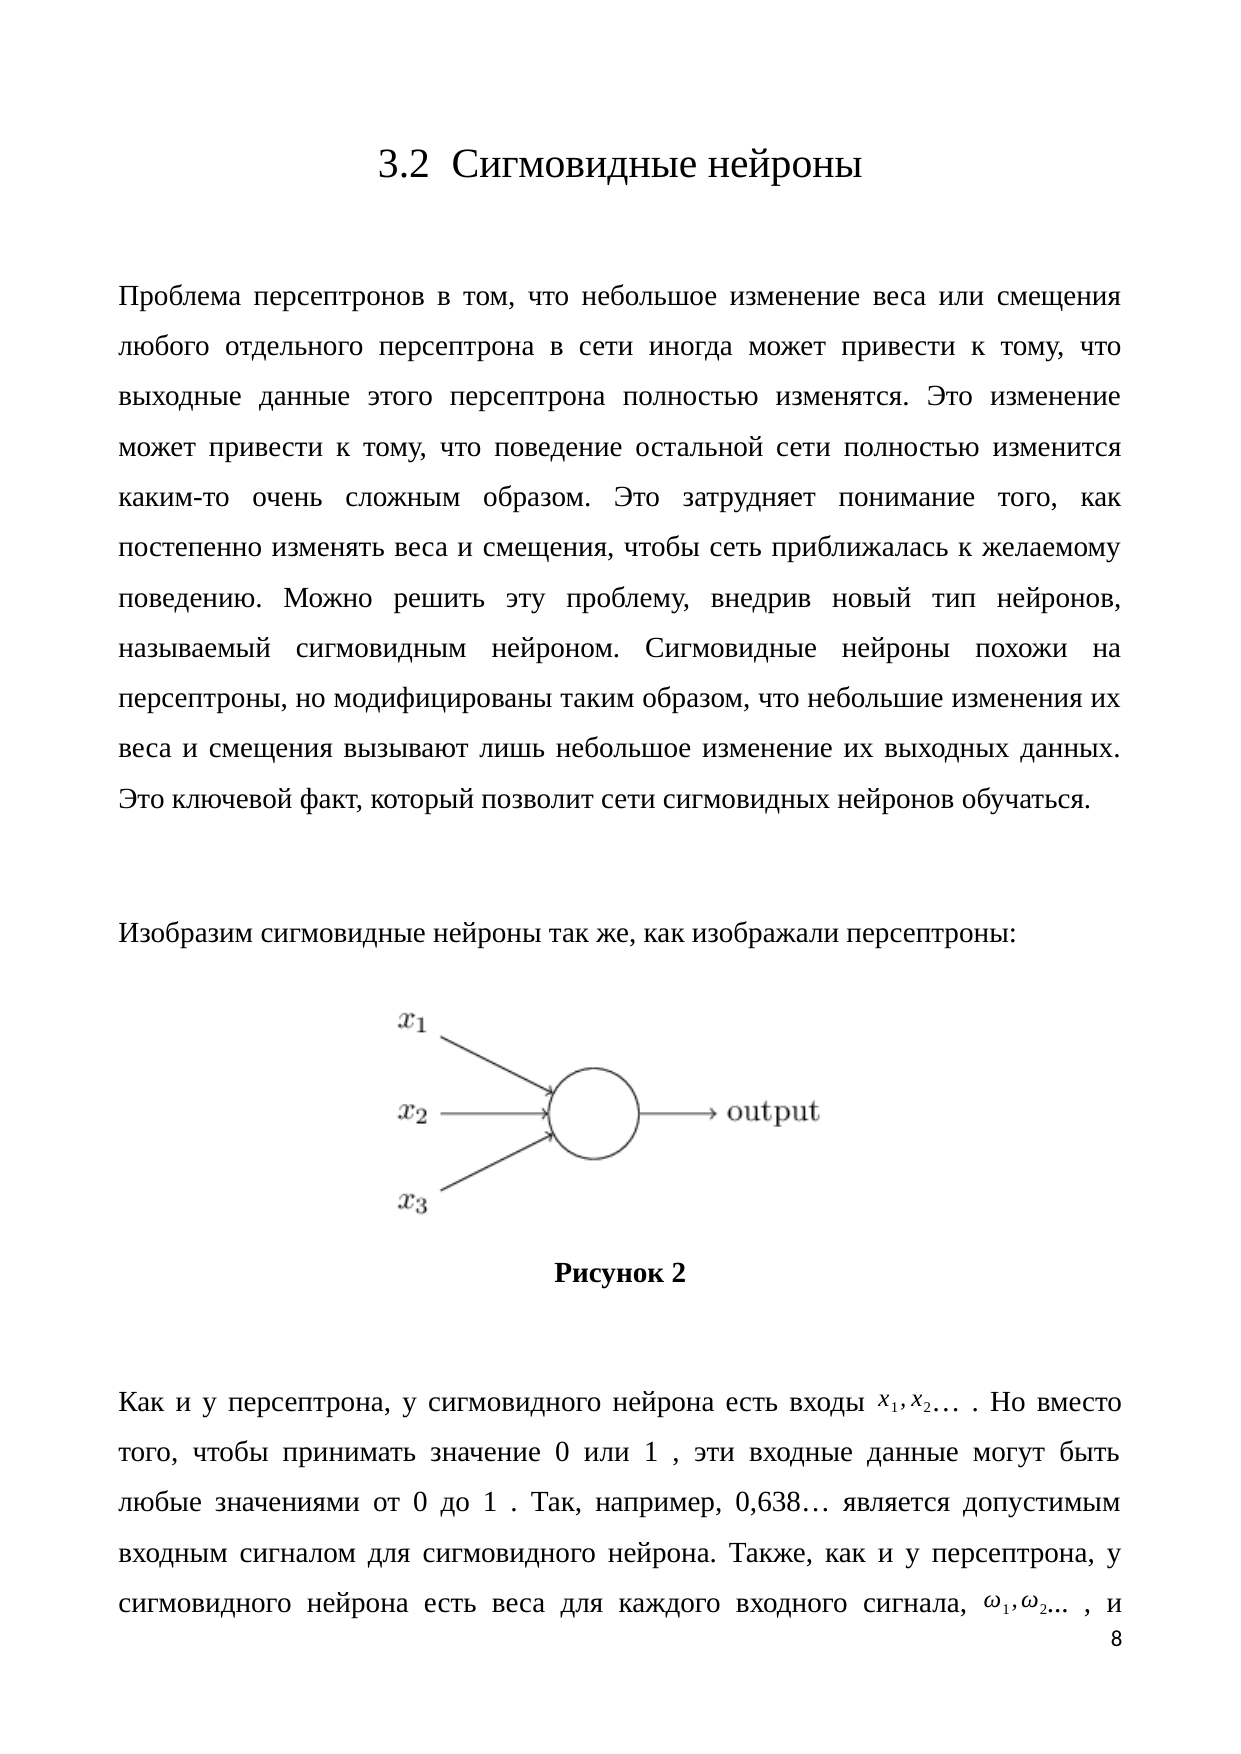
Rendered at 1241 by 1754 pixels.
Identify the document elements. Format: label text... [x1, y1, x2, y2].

text Проблема персептронов в том, что небольшое изменение веса или смещения любого отдельного персептрона в сети иногда может привести к тому, что выходные данные этого персептрона полностью изменятся. Это изменение может привести к тому, что поведение остальной сети полностью изменится каким-то очень сложным образом. Это затрудняет понимание того, как постепенно изменять веса и смещения, чтобы сеть приближалась к желаемому поведению. Можно решить эту проблему, внедрив новый тип нейронов, называемый сигмовидным нейроном. Сигмовидные нейроны похожи на персептроны, но модифицированы таким образом, что небольшие изменения их веса и смещения вызывают лишь небольшое изменение их выходных данных. Это ключевой факт, который позволит сети сигмовидных нейронов обучаться. [118, 278, 1122, 814]
text Изобразим сигмовидные нейроны так же, как изображали персептроны: [118, 915, 1122, 948]
picture [253, 984, 982, 1244]
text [118, 1384, 1122, 1618]
subtitle Сигмовидные нейроны [118, 139, 1122, 187]
